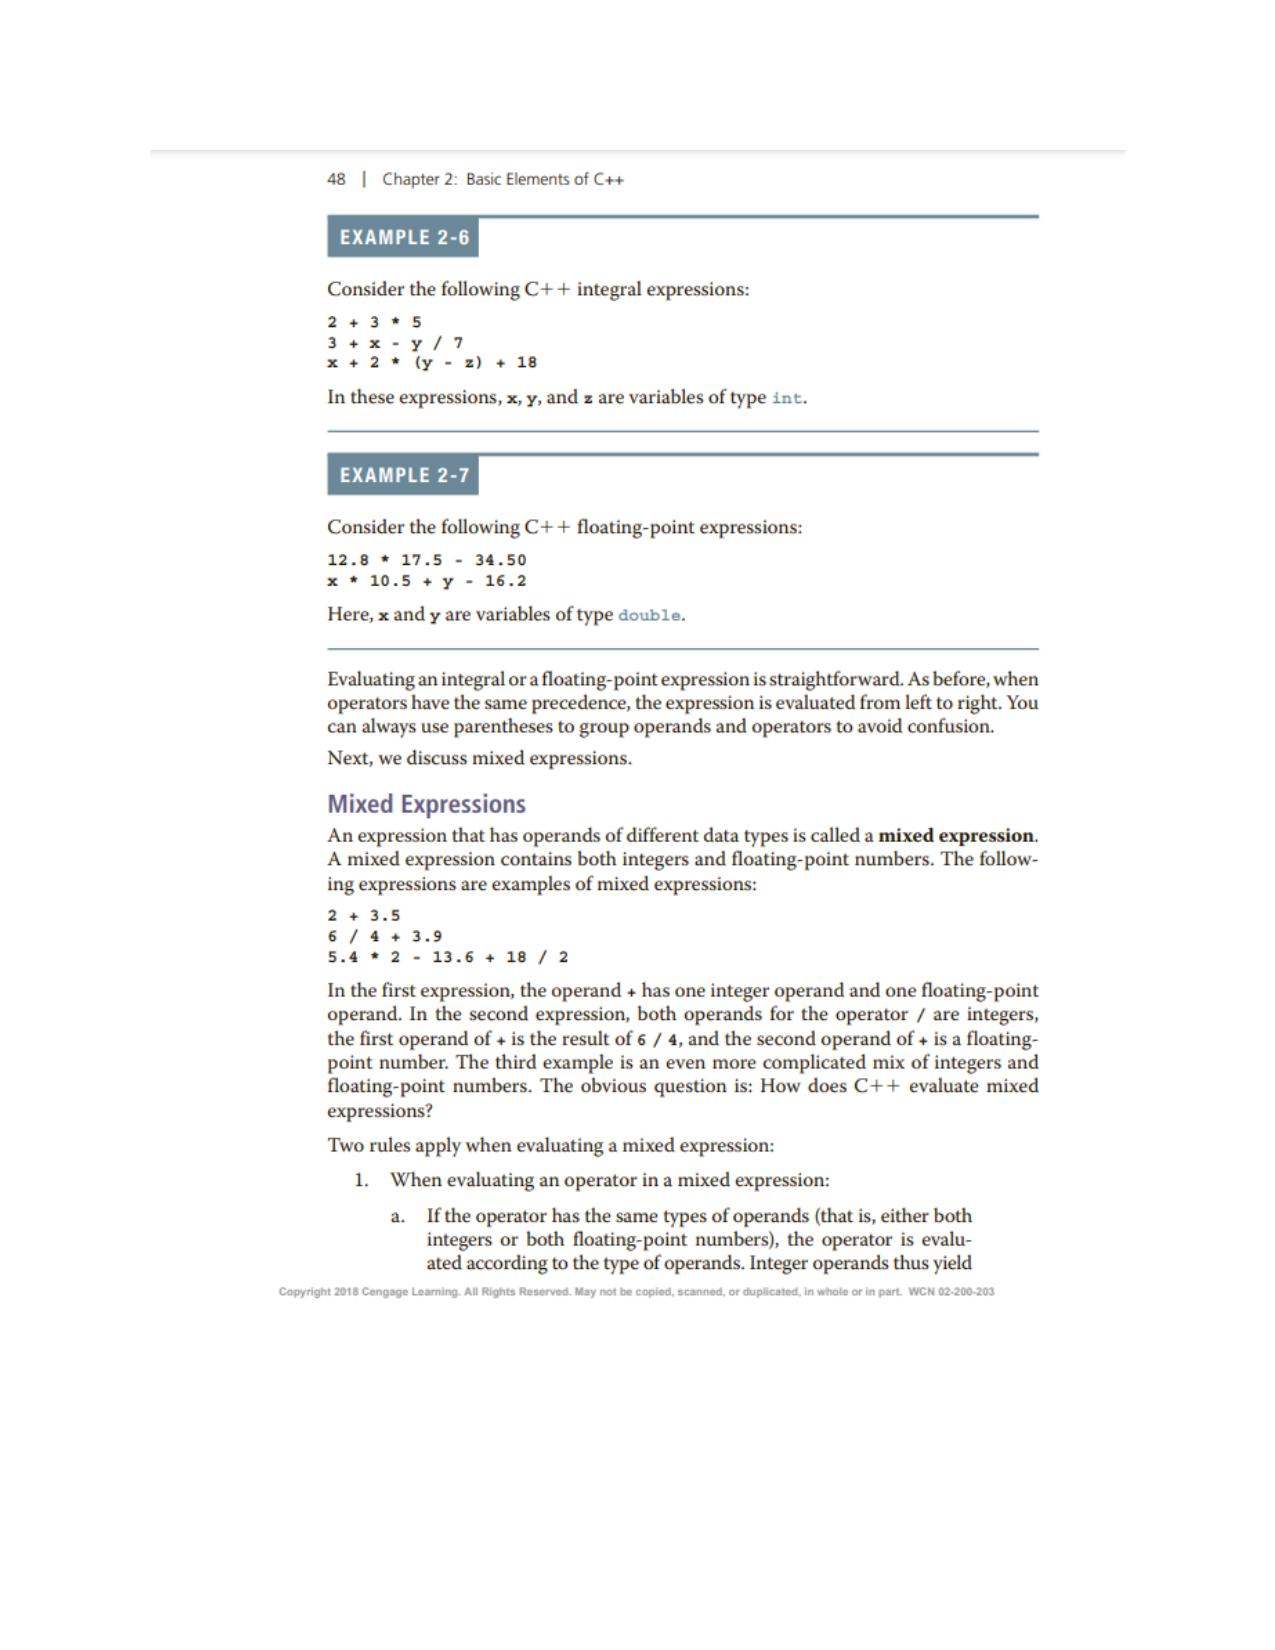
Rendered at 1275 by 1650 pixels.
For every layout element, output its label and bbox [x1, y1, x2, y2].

picture [150, 150, 1125, 1333]
